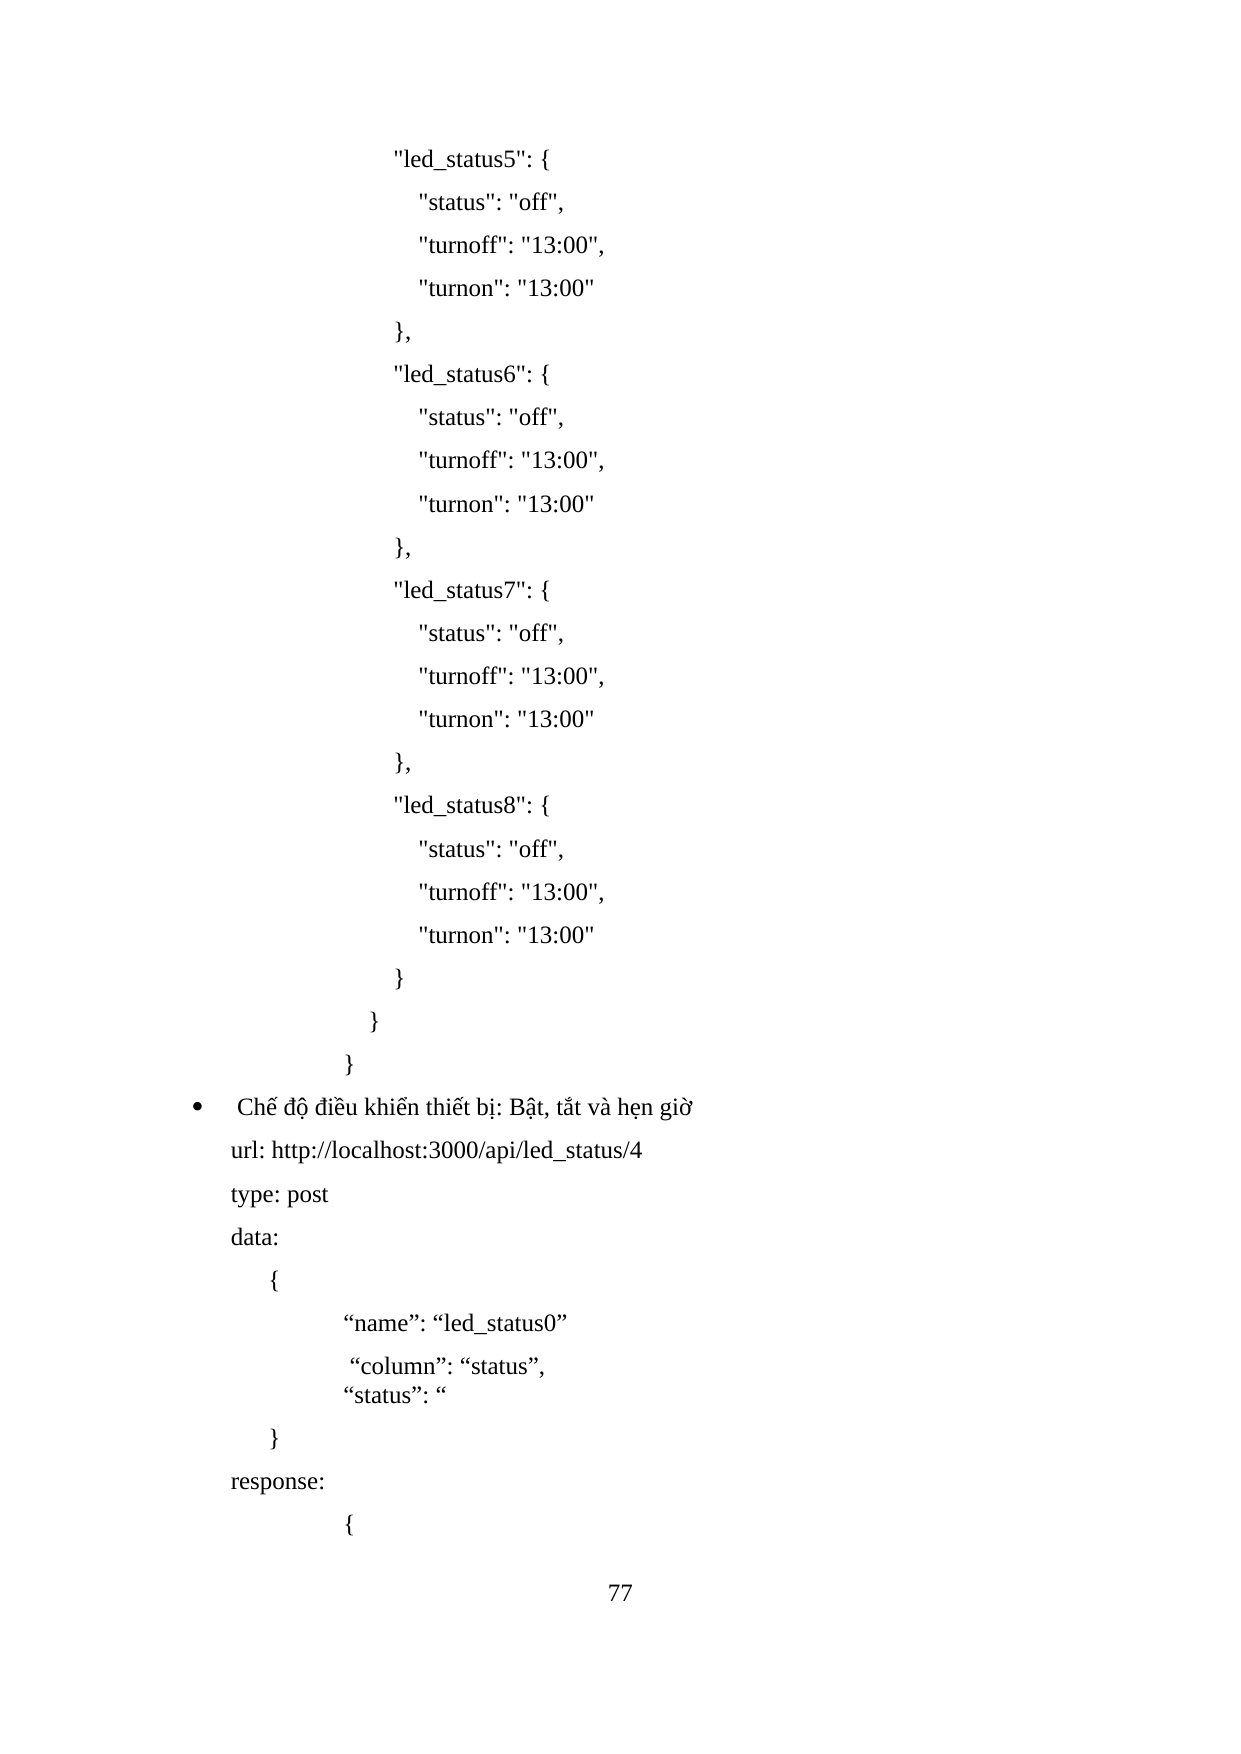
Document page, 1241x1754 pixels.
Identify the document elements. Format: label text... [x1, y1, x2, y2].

text "led_status7": { [343, 575, 1122, 604]
text "status": "off", [343, 187, 1122, 216]
text response: [231, 1466, 1122, 1495]
text }, [343, 316, 1122, 345]
text "status": "off", [343, 834, 1122, 862]
text }, [343, 747, 1122, 776]
text data: [231, 1222, 1122, 1251]
text "turnon": "13:00" [343, 920, 1122, 949]
text "status": "off", [343, 402, 1122, 431]
text type: post [231, 1179, 1122, 1207]
text "status": "off", [343, 618, 1122, 647]
text "turnoff": "13:00", [343, 446, 1122, 474]
text } [343, 1006, 1122, 1035]
list Chế độ điều khiển thiết bị: Bật, tắt và hẹn giờ [193, 1092, 1122, 1121]
text } [343, 963, 1122, 992]
text } [268, 1423, 1122, 1452]
text url: http://localhost:3000/api/led_status/4 [231, 1136, 1122, 1164]
text "led_status5": { [343, 144, 1122, 172]
text } [343, 1049, 1122, 1078]
text "turnoff": "13:00", [343, 661, 1122, 690]
text { [343, 1509, 1122, 1538]
text "led_status8": { [343, 791, 1122, 819]
text }, [343, 532, 1122, 561]
text "turnon": "13:00" [343, 489, 1122, 517]
text "led_status6": { [343, 359, 1122, 388]
text "turnon": "13:00" [343, 273, 1122, 302]
text "turnon": "13:00" [343, 704, 1122, 733]
text "turnoff": "13:00", [343, 877, 1122, 906]
text { [268, 1265, 1122, 1294]
text “name”: “led_status0” [268, 1308, 1122, 1337]
text “status”: “ [268, 1380, 1122, 1409]
text "turnoff": "13:00", [343, 230, 1122, 259]
text “column”: “status”, [118, 1351, 1122, 1380]
